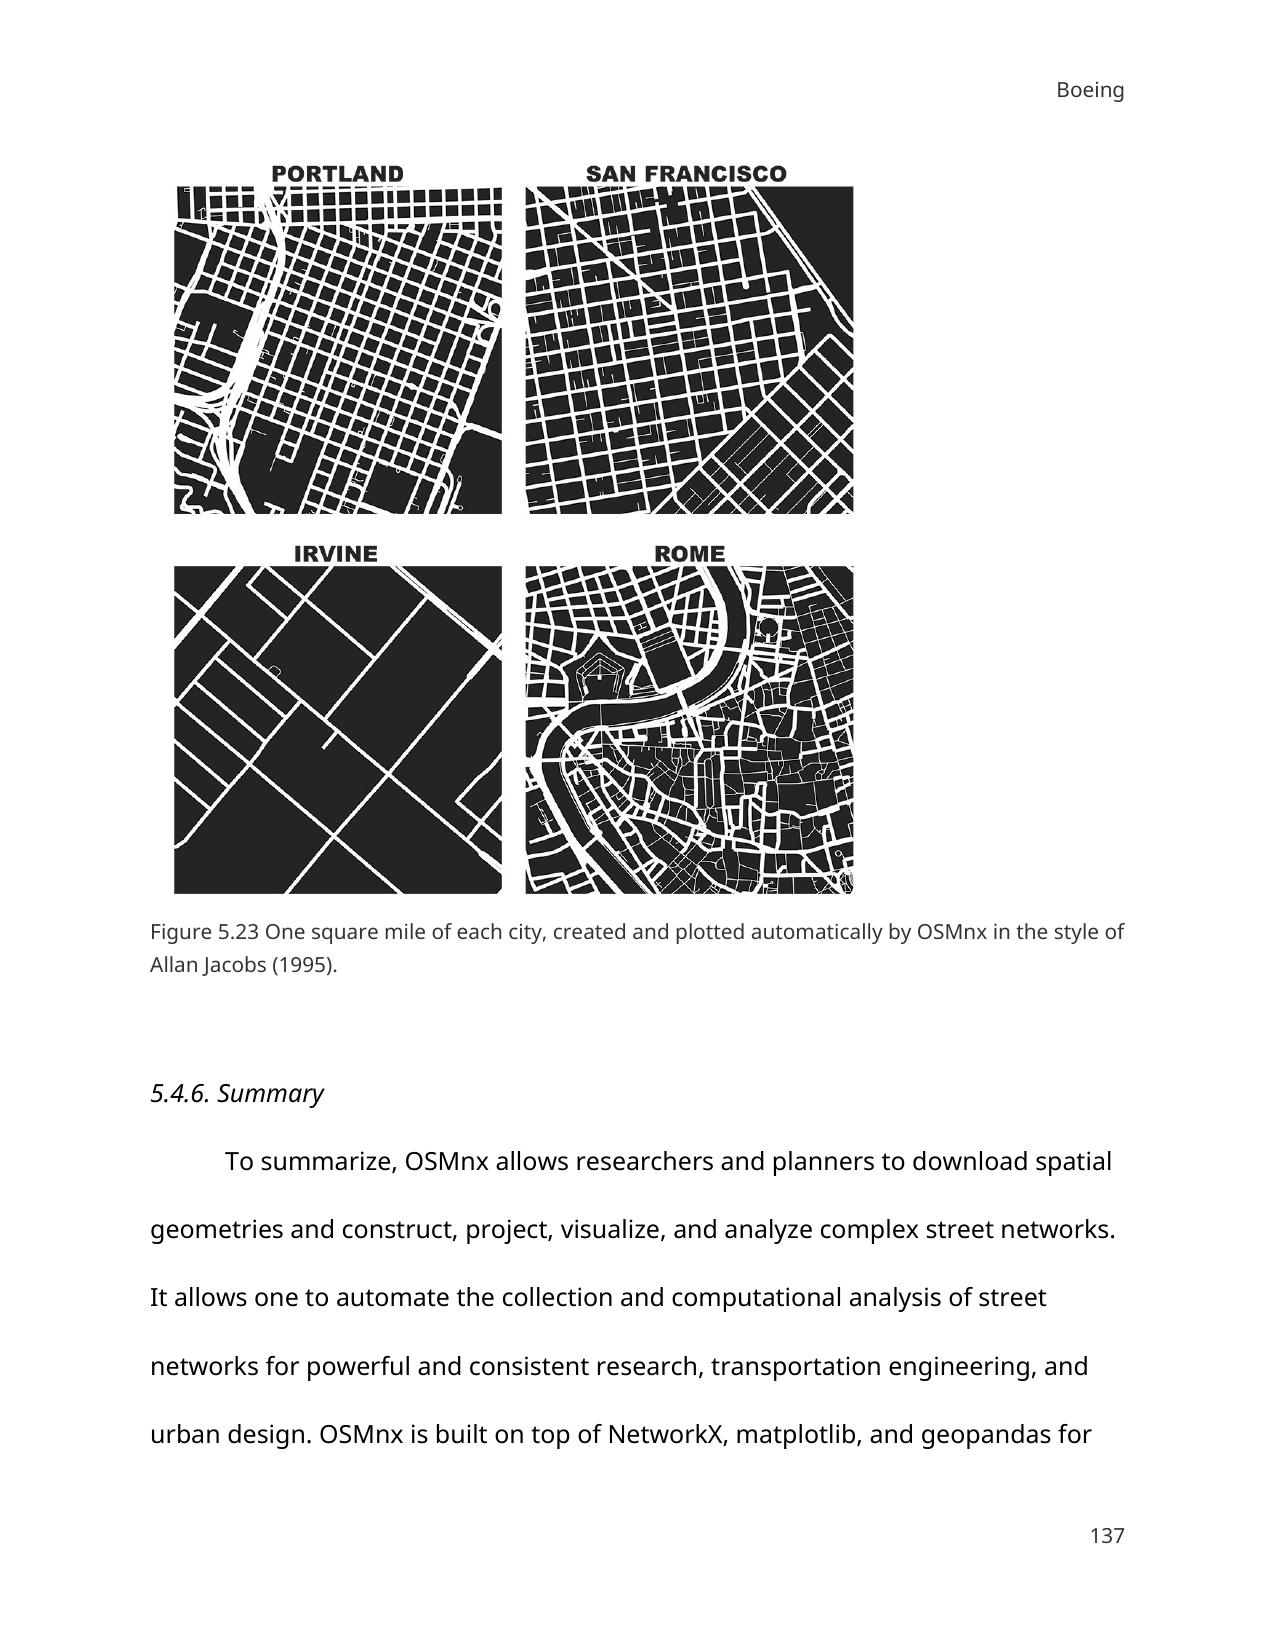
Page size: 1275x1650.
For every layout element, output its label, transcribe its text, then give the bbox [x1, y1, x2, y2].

picture [150, 149, 877, 918]
subtitle Summary [150, 1076, 1125, 1110]
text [150, 1144, 1125, 1450]
